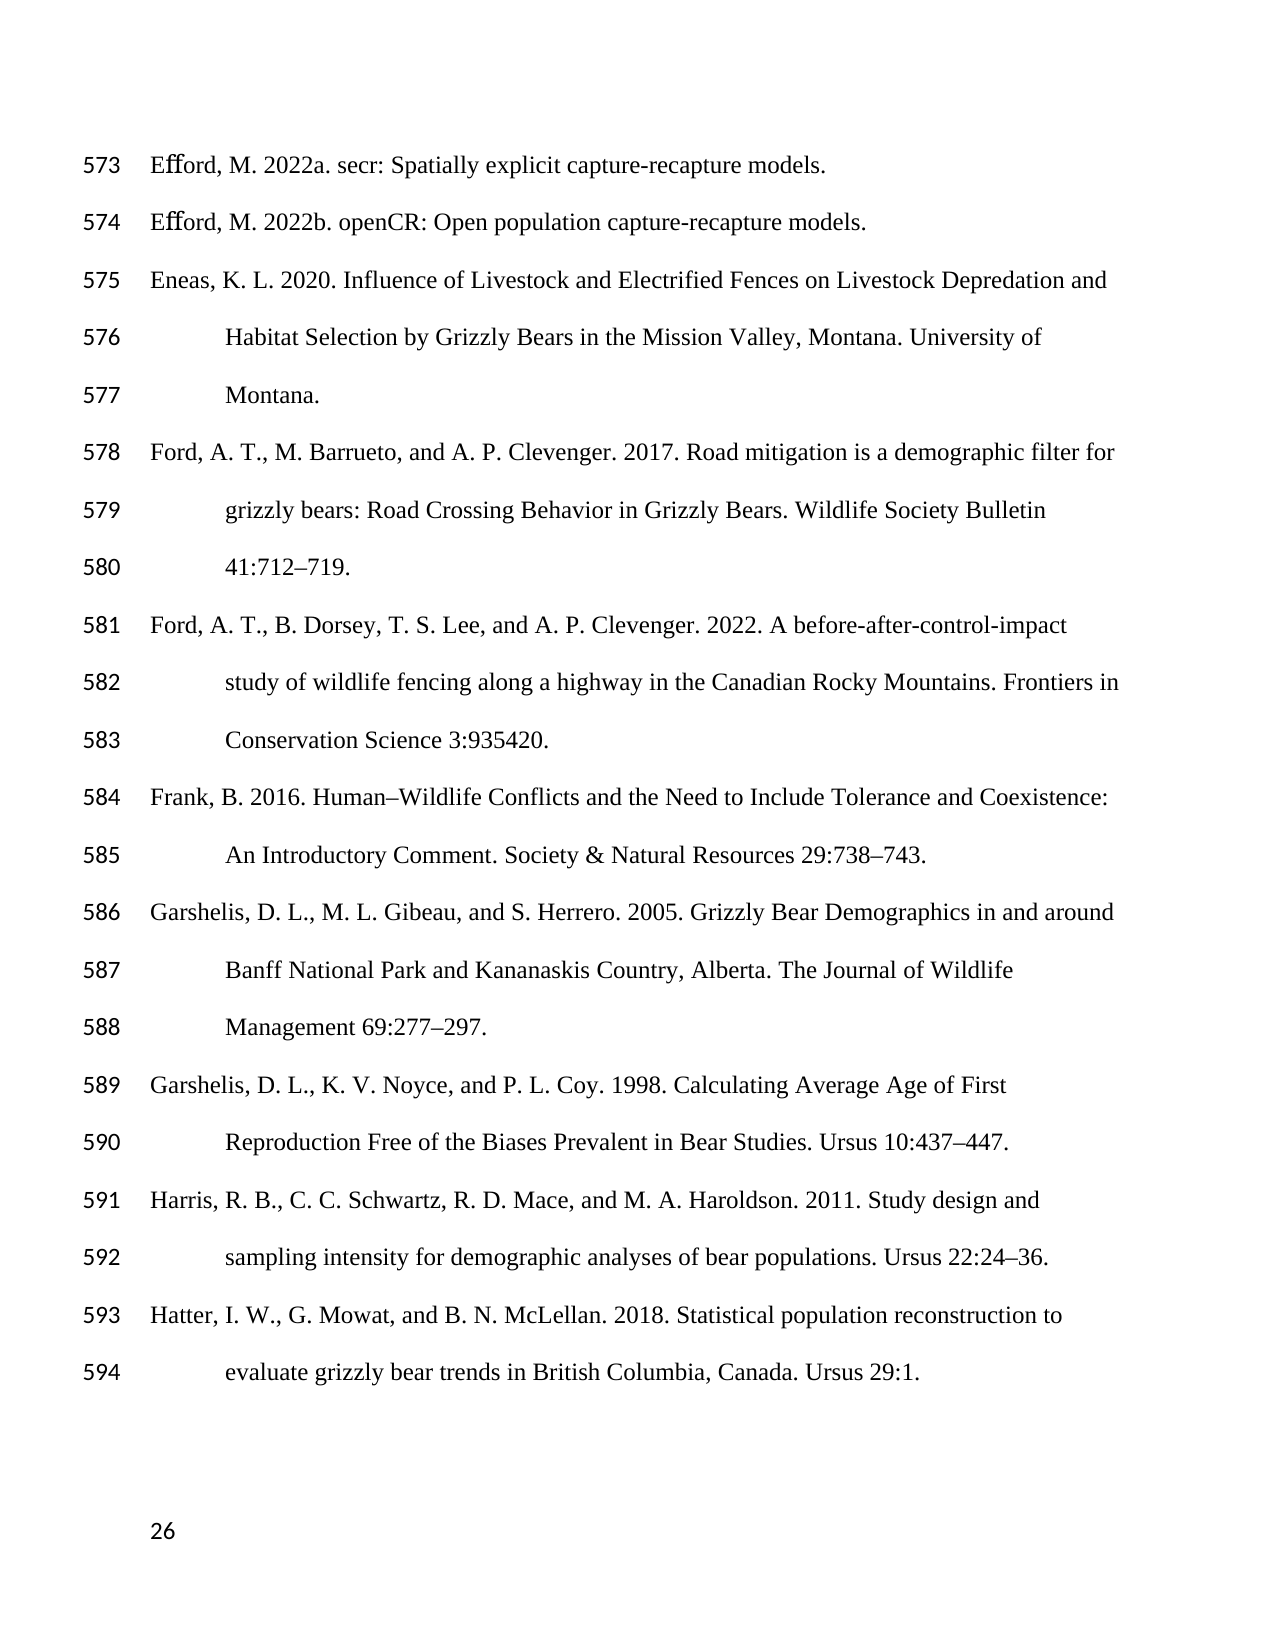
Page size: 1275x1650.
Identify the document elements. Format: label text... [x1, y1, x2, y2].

text Garshelis, D. L., K. V. Noyce, and P. L. Coy. 1998. Calculating Average Age of First Reproduction Free of the Biases Prevalent in Bear Studies. Ursus 10:437–447. [150, 1070, 1125, 1156]
text Garshelis, D. L., M. L. Gibeau, and S. Herrero. 2005. Grizzly Bear Demographics in and around Banff National Park and Kananaskis Country, Alberta. The Journal of Wildlife Management 69:277–297. [150, 897, 1125, 1041]
text Eﬀord, M. 2022a. secr: Spatially explicit capture-recapture models. [150, 150, 1125, 179]
text Eﬀord, M. 2022b. openCR: Open population capture-recapture models. [150, 207, 1125, 236]
text Hatter, I. W., G. Mowat, and B. N. McLellan. 2018. Statistical population reconstruction to evaluate grizzly bear trends in British Columbia, Canada. Ursus 29:1. [150, 1300, 1125, 1386]
text Eneas, K. L. 2020. Influence of Livestock and Electrified Fences on Livestock Depredation and Habitat Selection by Grizzly Bears in the Mission Valley, Montana. University of Montana. [150, 265, 1125, 409]
text Ford, A. T., B. Dorsey, T. S. Lee, and A. P. Clevenger. 2022. A before-after-control-impact study of wildlife fencing along a highway in the Canadian Rocky Mountains. Frontiers in Conservation Science 3:935420. [150, 610, 1125, 754]
text Frank, B. 2016. Human–Wildlife Conflicts and the Need to Include Tolerance and Coexistence: An Introductory Comment. Society & Natural Resources 29:738–743. [150, 782, 1125, 869]
text Ford, A. T., M. Barrueto, and A. P. Clevenger. 2017. Road mitigation is a demographic filter for grizzly bears: Road Crossing Behavior in Grizzly Bears. Wildlife Society Bulletin 41:712–719. [150, 437, 1125, 581]
text Harris, R. B., C. C. Schwartz, R. D. Mace, and M. A. Haroldson. 2011. Study design and sampling intensity for demographic analyses of bear populations. Ursus 22:24–36. [150, 1185, 1125, 1271]
